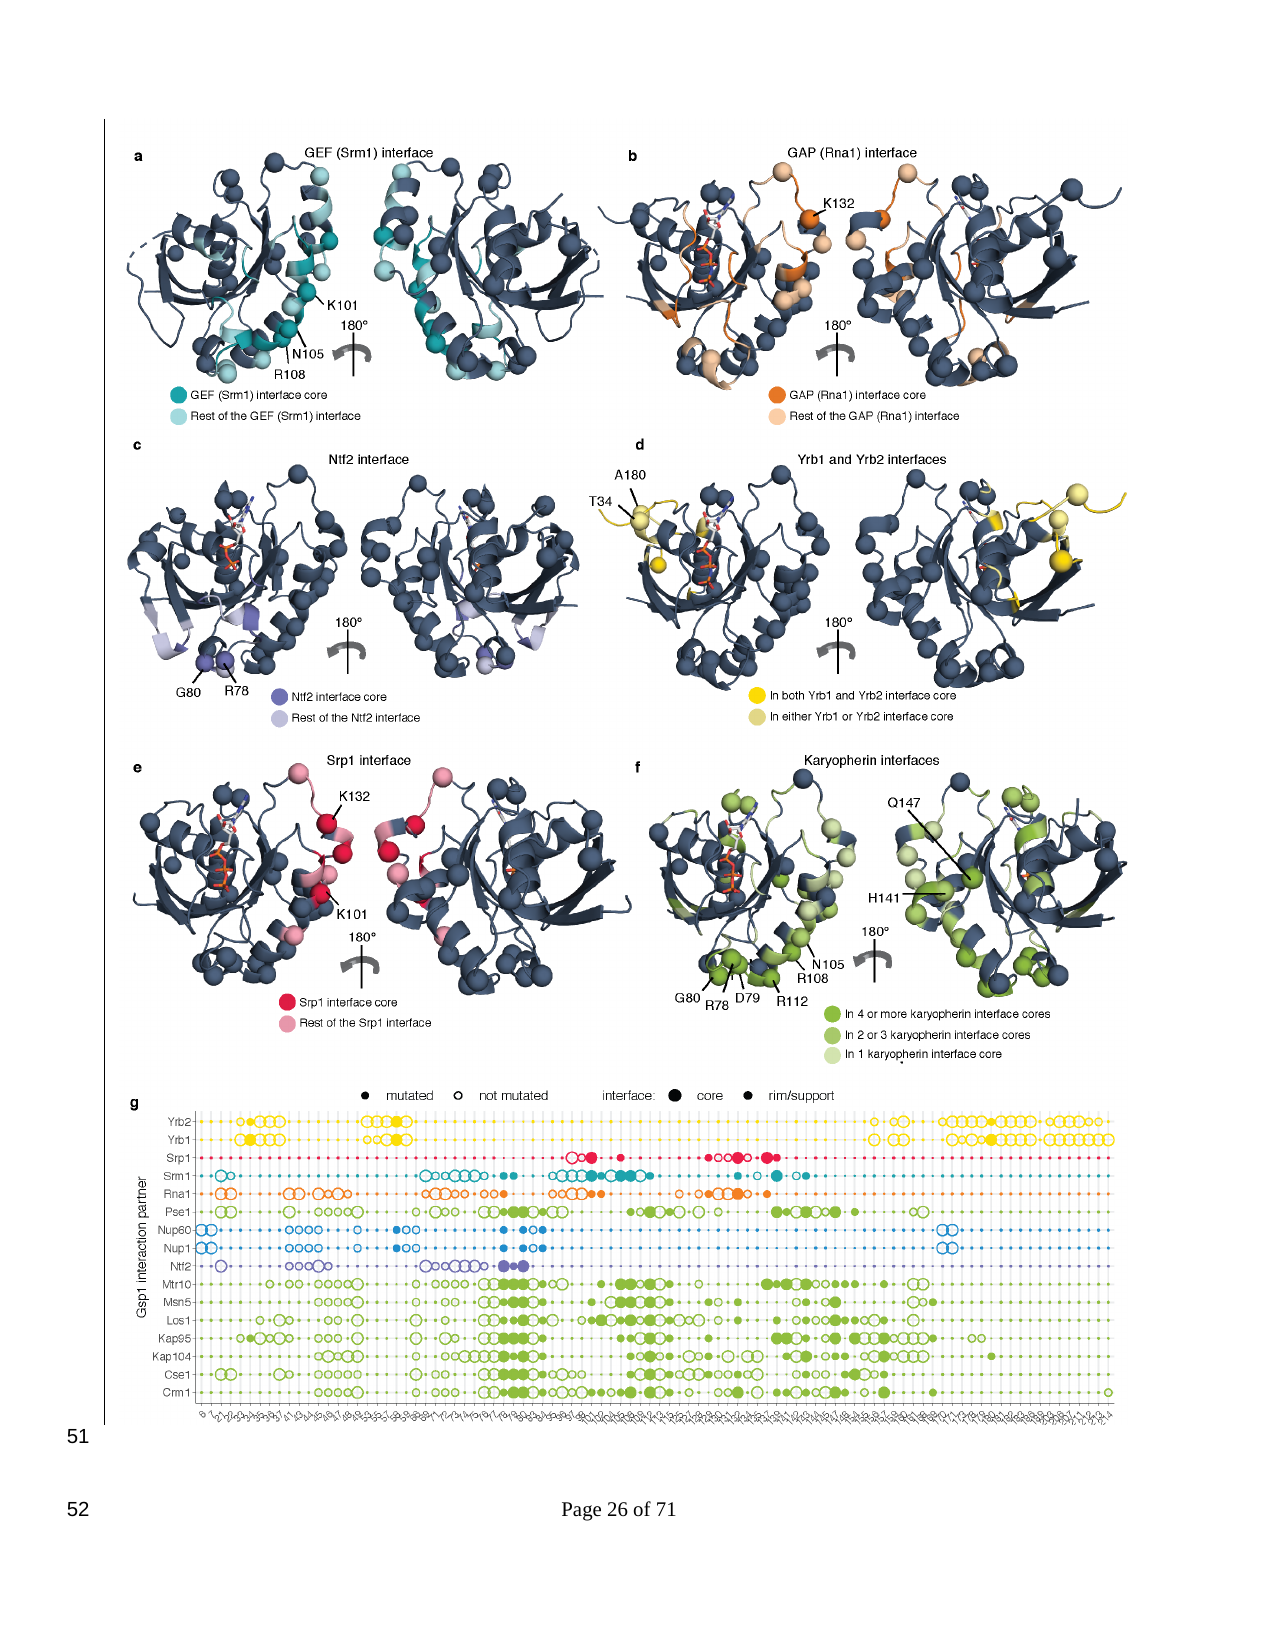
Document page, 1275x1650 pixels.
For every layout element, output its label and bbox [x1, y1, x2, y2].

picture [118, 118, 1128, 1425]
